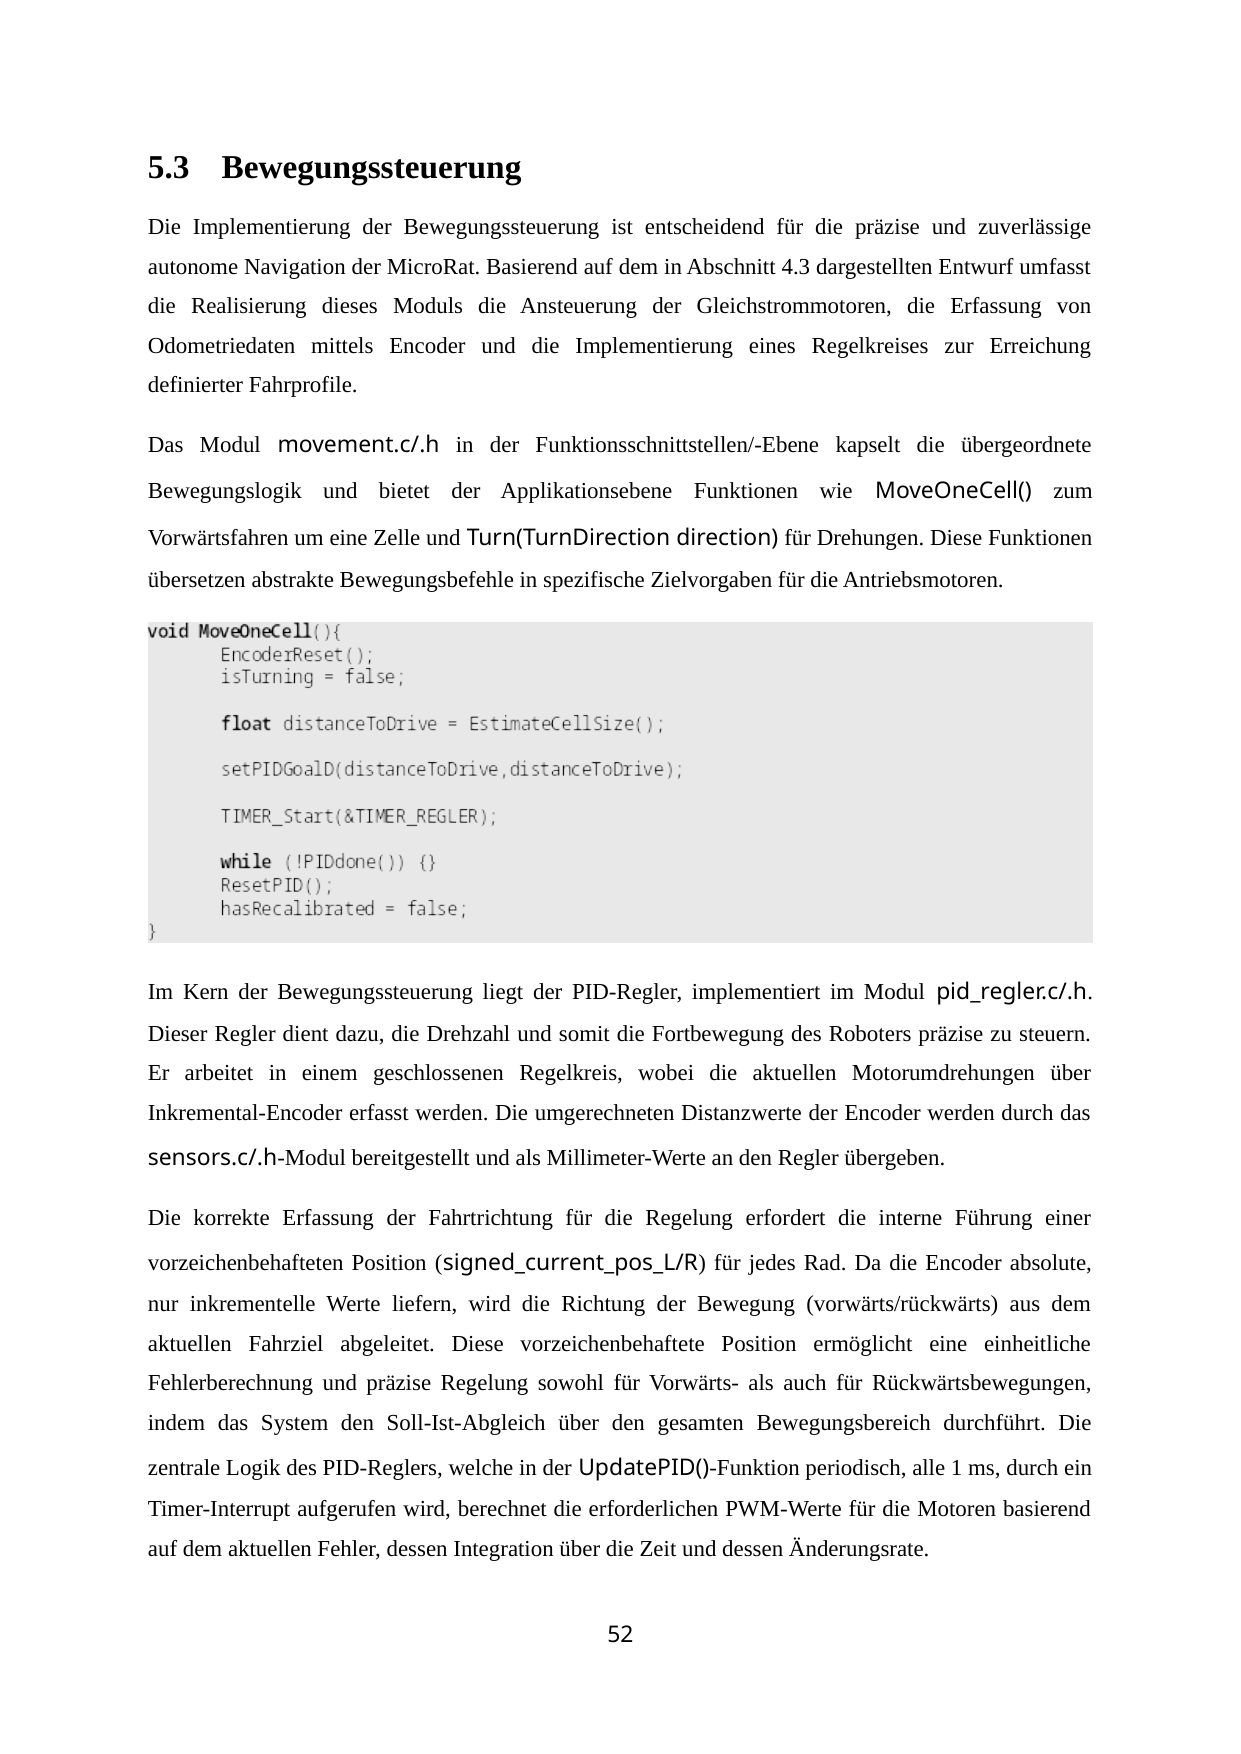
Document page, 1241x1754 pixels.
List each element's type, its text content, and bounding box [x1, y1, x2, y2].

text Die Implementierung der Bewegungssteuerung ist entscheidend für die präzise und zuverlässige autonome Navigation der MicroRat. Basierend auf dem in Abschnitt 4.3 dargestellten Entwurf umfasst die Realisierung dieses Moduls die Ansteuerung der Gleichstrommotoren, die Erfassung von Odometriedaten mittels Encoder und die Implementierung eines Regelkreises zur Erreichung definierter Fahrprofile. [148, 213, 1093, 398]
text Das Modul movement.c/.h in der Funktionsschnittstellen/-Ebene kapselt die übergeordnete Bewegungslogik und bietet der Applikationsebene Funktionen wie MoveOneCell() zum Vorwärtsfahren um eine Zelle und Turn(TurnDirection direction) für Drehungen. Diese Funktionen übersetzen abstrakte Bewegungsbefehle in spezifische Zielvorgaben für die Antriebsmotoren. [148, 427, 1093, 592]
subtitle 5.3 Bewegungssteuerung [148, 148, 1093, 186]
text Im Kern der Bewegungssteuerung liegt der PID-Regler, implementiert im Modul pid_regler.c/.h. Dieser Regler dient dazu, die Drehzahl und somit die Fortbewegung des Roboters präzise zu steuern. Er arbeitet in einem geschlossenen Regelkreis, wobei die aktuellen Motorumdrehungen über Inkremental-Encoder erfasst werden. Die umgerechneten Distanzwerte der Encoder werden durch das sensors.c/.h-Modul bereitgestellt und als Millimeter-Werte an den Regler übergeben. [148, 975, 1093, 1172]
text Die korrekte Erfassung der Fahrtrichtung für die Regelung erfordert die interne Führung einer vorzeichenbehafteten Position (signed_current_pos_L/R) für jedes Rad. Da die Encoder absolute, nur inkrementelle Werte liefern, wird die Richtung der Bewegung (vorwärts/rückwärts) aus dem aktuellen Fahrziel abgeleitet. Diese vorzeichenbehaftete Position ermöglicht eine einheitliche Fehlerberechnung und präzise Regelung sowohl für Vorwärts- als auch für Rückwärtsbewegungen, indem das System den Soll-Ist-Abgleich über den gesamten Bewegungsbereich durchführt. Die zentrale Logik des PID-Reglers, welche in der UpdatePID()-Funktion periodisch, alle 1 ms, durch ein Timer-Interrupt aufgerufen wird, berechnet die erforderlichen PWM-Werte für die Motoren basierend auf dem aktuellen Fehler, dessen Integration über die Zeit und dessen Änderungsrate. [148, 1204, 1093, 1561]
